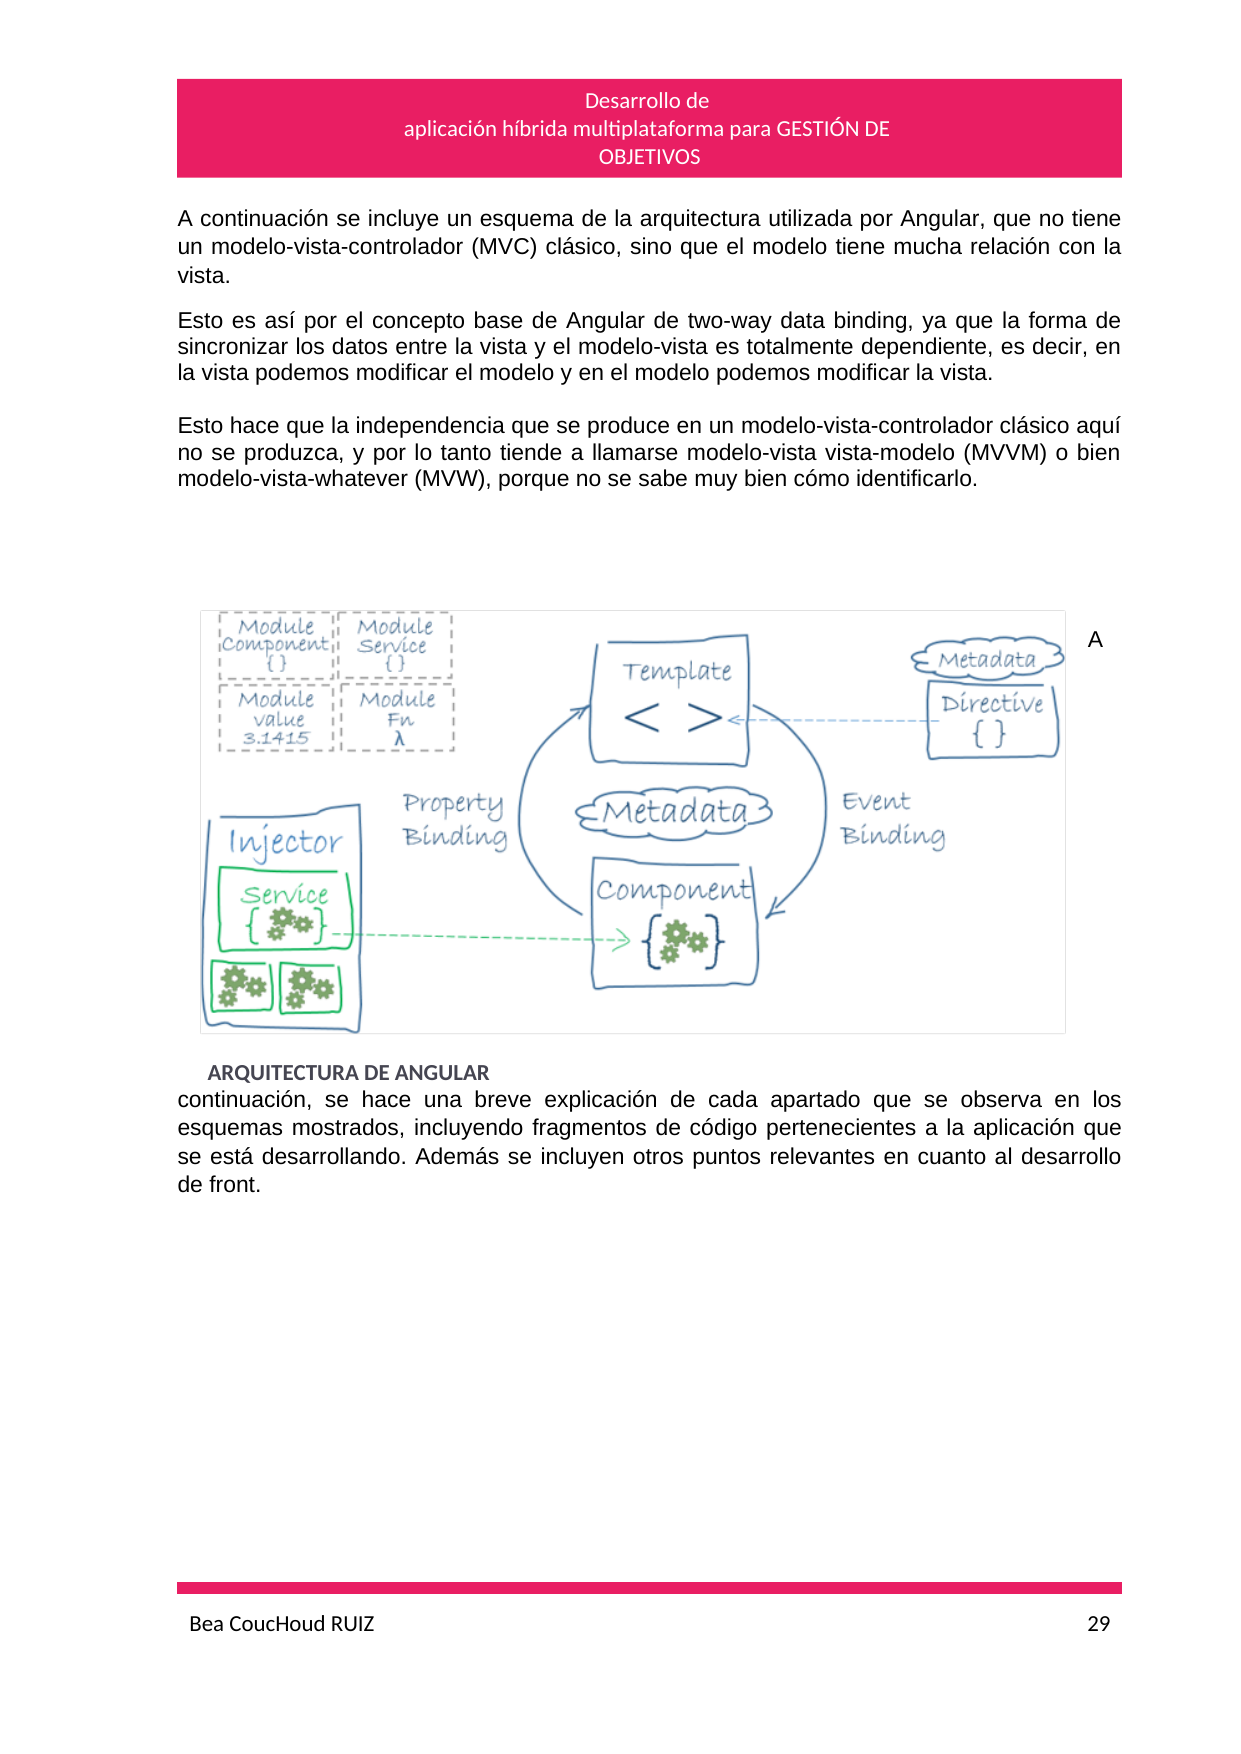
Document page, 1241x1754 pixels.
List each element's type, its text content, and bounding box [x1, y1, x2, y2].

text Esto hace que la independencia que se produce en un modelo-vista-controlador clásico aquí no se produzca, y por lo tanto tiende a llamarse modelo-vista vista-modelo (MVVM) o bien modelo-vista-whatever (MVW), porque no se sabe muy bien cómo identificarlo. [177, 412, 1122, 491]
picture [198, 601, 1069, 1044]
text Esto es así por el concepto base de Angular de two-way data binding, ya que la forma de sincronizar los datos entre la vista y el modelo-vista es totalmente dependiente, es decir, en la vista podemos modificar el modelo y en el modelo podemos modificar la vista. [177, 307, 1122, 386]
text A continuación se incluye un esquema de la arquitectura utilizada por Angular, que no tiene un modelo-vista-controlador (MVC) clásico, sino que el modelo tiene mucha relación con la vista. [177, 205, 1122, 288]
